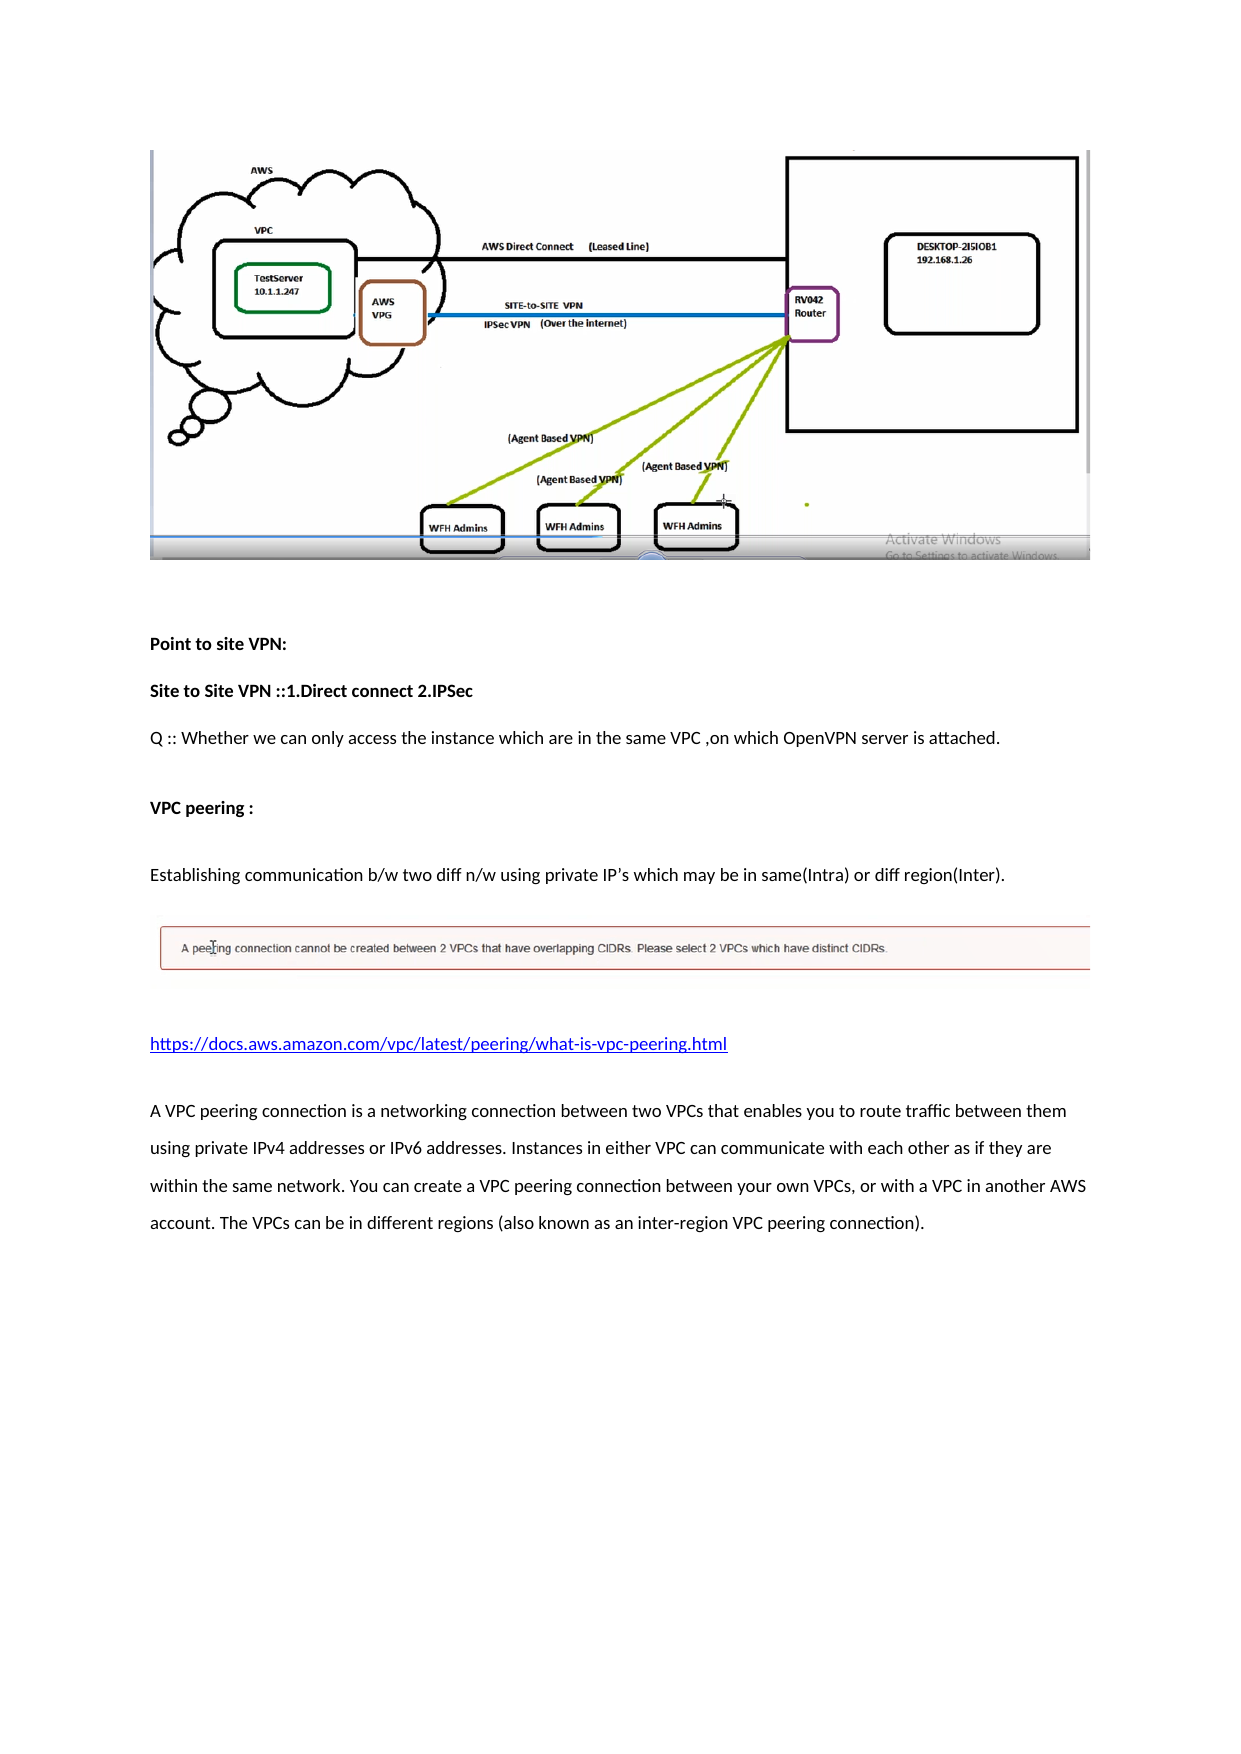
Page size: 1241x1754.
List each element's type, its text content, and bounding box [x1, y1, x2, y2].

text Establishing communication b/w two diff n/w using private IP’s which may be in same(Intra) or diff region(Inter). [150, 848, 1090, 886]
text Q :: Whether we can only access the instance which are in the same VPC ,on which OpenVPN server is attached. [150, 726, 1090, 749]
text https://docs.aws.amazon.com/vpc/latest/peering/what-is-vpc-peering.html [150, 1018, 1090, 1055]
text A VPC peering connection is a networking connection between two VPCs that enables you to route traffic between them using private IPv4 addresses or IPv6 addresses. Instances in either VPC can communicate with each other as if they are within the same network. You can create a VPC peering connection between your own VPCs, or with a VPC in another AWS account. The VPCs can be in different regions (also known as an inter-region VPC peering connection). [150, 1084, 1090, 1234]
picture [150, 915, 1091, 989]
text Site to Site VPN ::1.Direct connect 2.IPSec [150, 679, 1090, 702]
text Point to site VPN: [150, 632, 1090, 655]
text VPC peering : [150, 782, 1090, 819]
picture [150, 150, 1091, 560]
